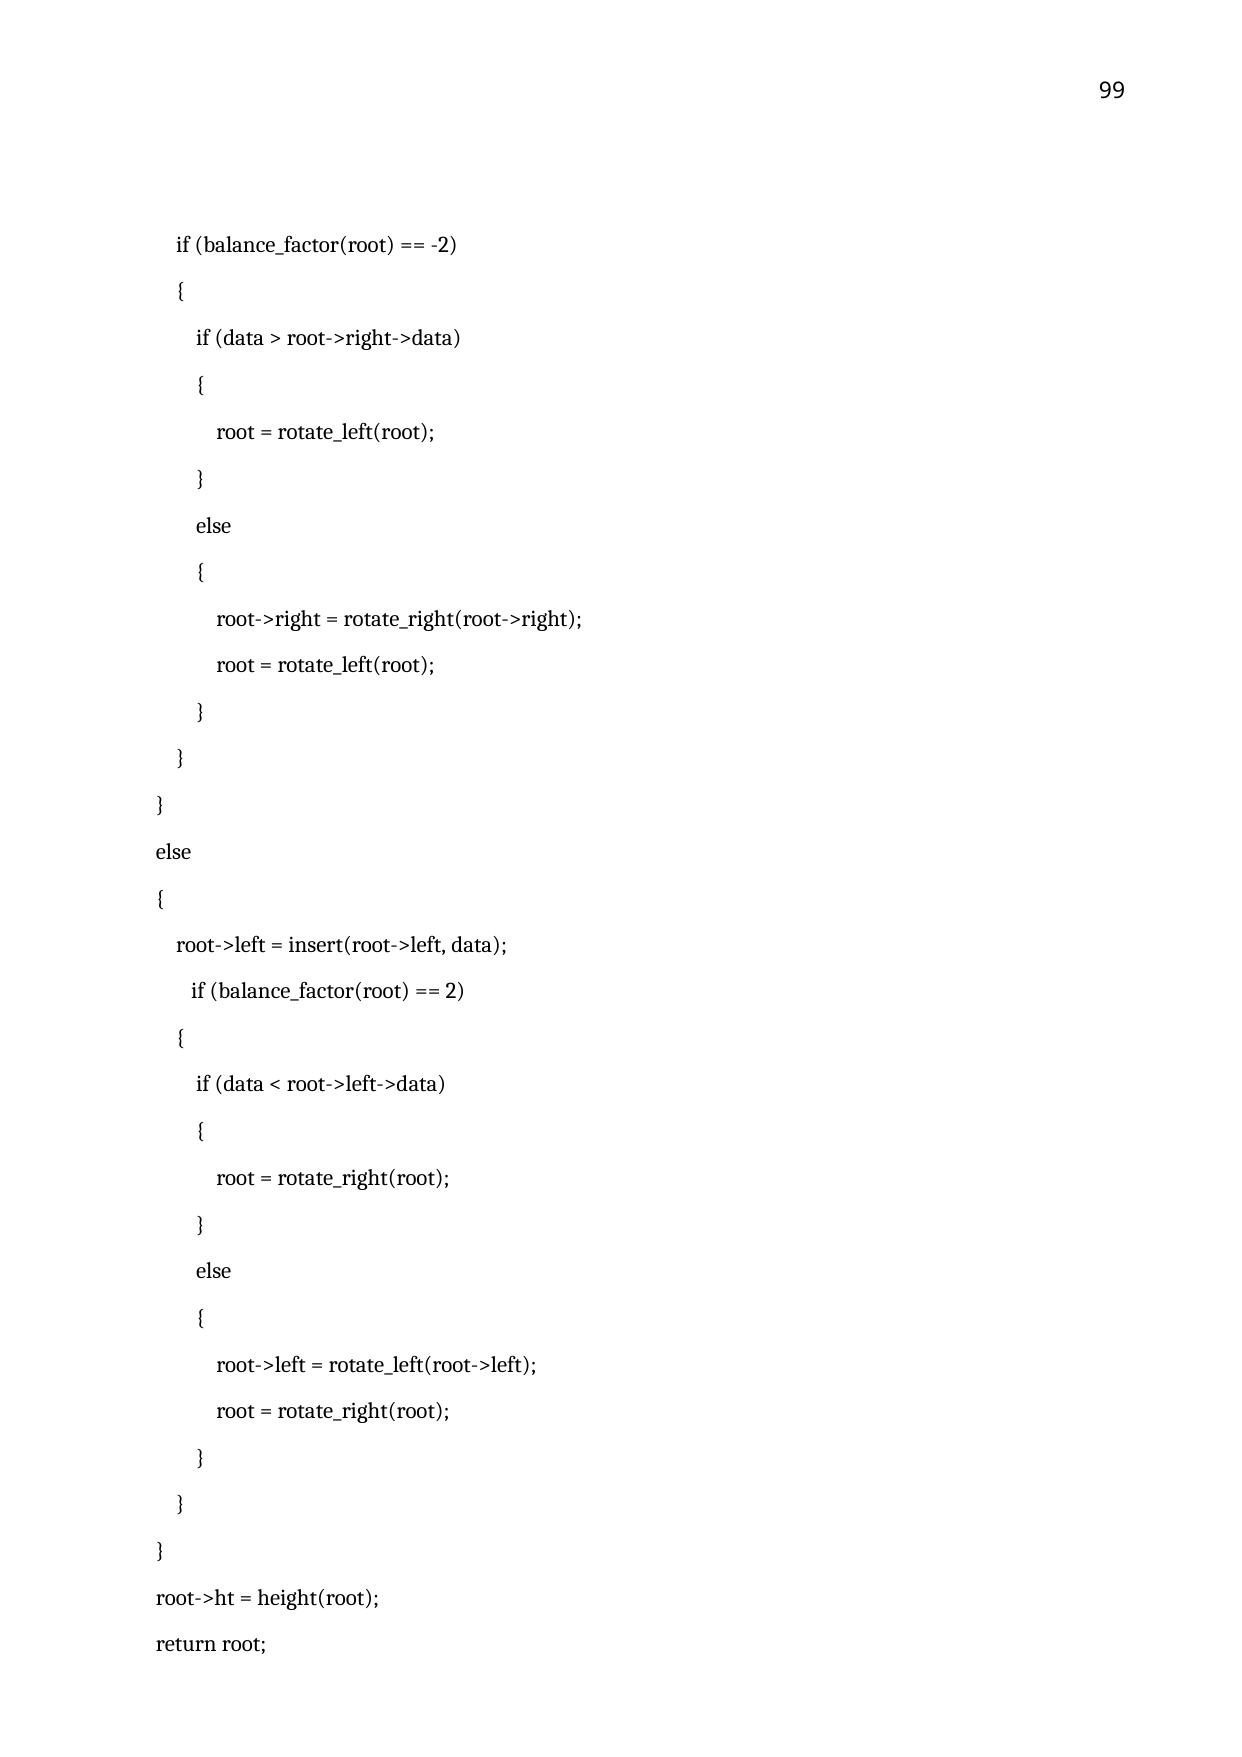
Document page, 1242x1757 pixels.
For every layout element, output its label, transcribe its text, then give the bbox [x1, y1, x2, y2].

text } [196, 466, 1162, 492]
text } [176, 1491, 1162, 1518]
text } [196, 1444, 1162, 1471]
text } [196, 698, 1162, 725]
text else [156, 839, 1162, 865]
text root->right = rotate_right(root->right); root = rotate_left(root); [216, 606, 599, 678]
text } [196, 1212, 1162, 1238]
text } [176, 745, 1162, 771]
text { [196, 1305, 1162, 1331]
text { [176, 278, 1162, 305]
text root = rotate_left(root); [216, 418, 1162, 445]
text if (data < root->left->data) [196, 1071, 1162, 1097]
text } [156, 792, 1162, 818]
text root = rotate_right(root); [216, 1165, 1162, 1191]
text { [196, 1118, 1162, 1144]
text root->left = rotate_left(root->left); root = rotate_right(root); [216, 1352, 552, 1424]
text else [196, 512, 1162, 539]
text else [196, 1258, 1162, 1285]
text root->ht = height(root); return root; [156, 1585, 390, 1657]
text if (balance_factor(root) == -2) [176, 232, 1162, 258]
text { [176, 1024, 1162, 1051]
text root->left = insert(root->left, data); if (balance_factor(root) == 2) [176, 932, 522, 1004]
text { [156, 886, 1162, 912]
text } [156, 1538, 1162, 1564]
text { [196, 559, 1162, 585]
text { [196, 372, 1162, 398]
text if (data > root->right->data) [196, 325, 1162, 351]
